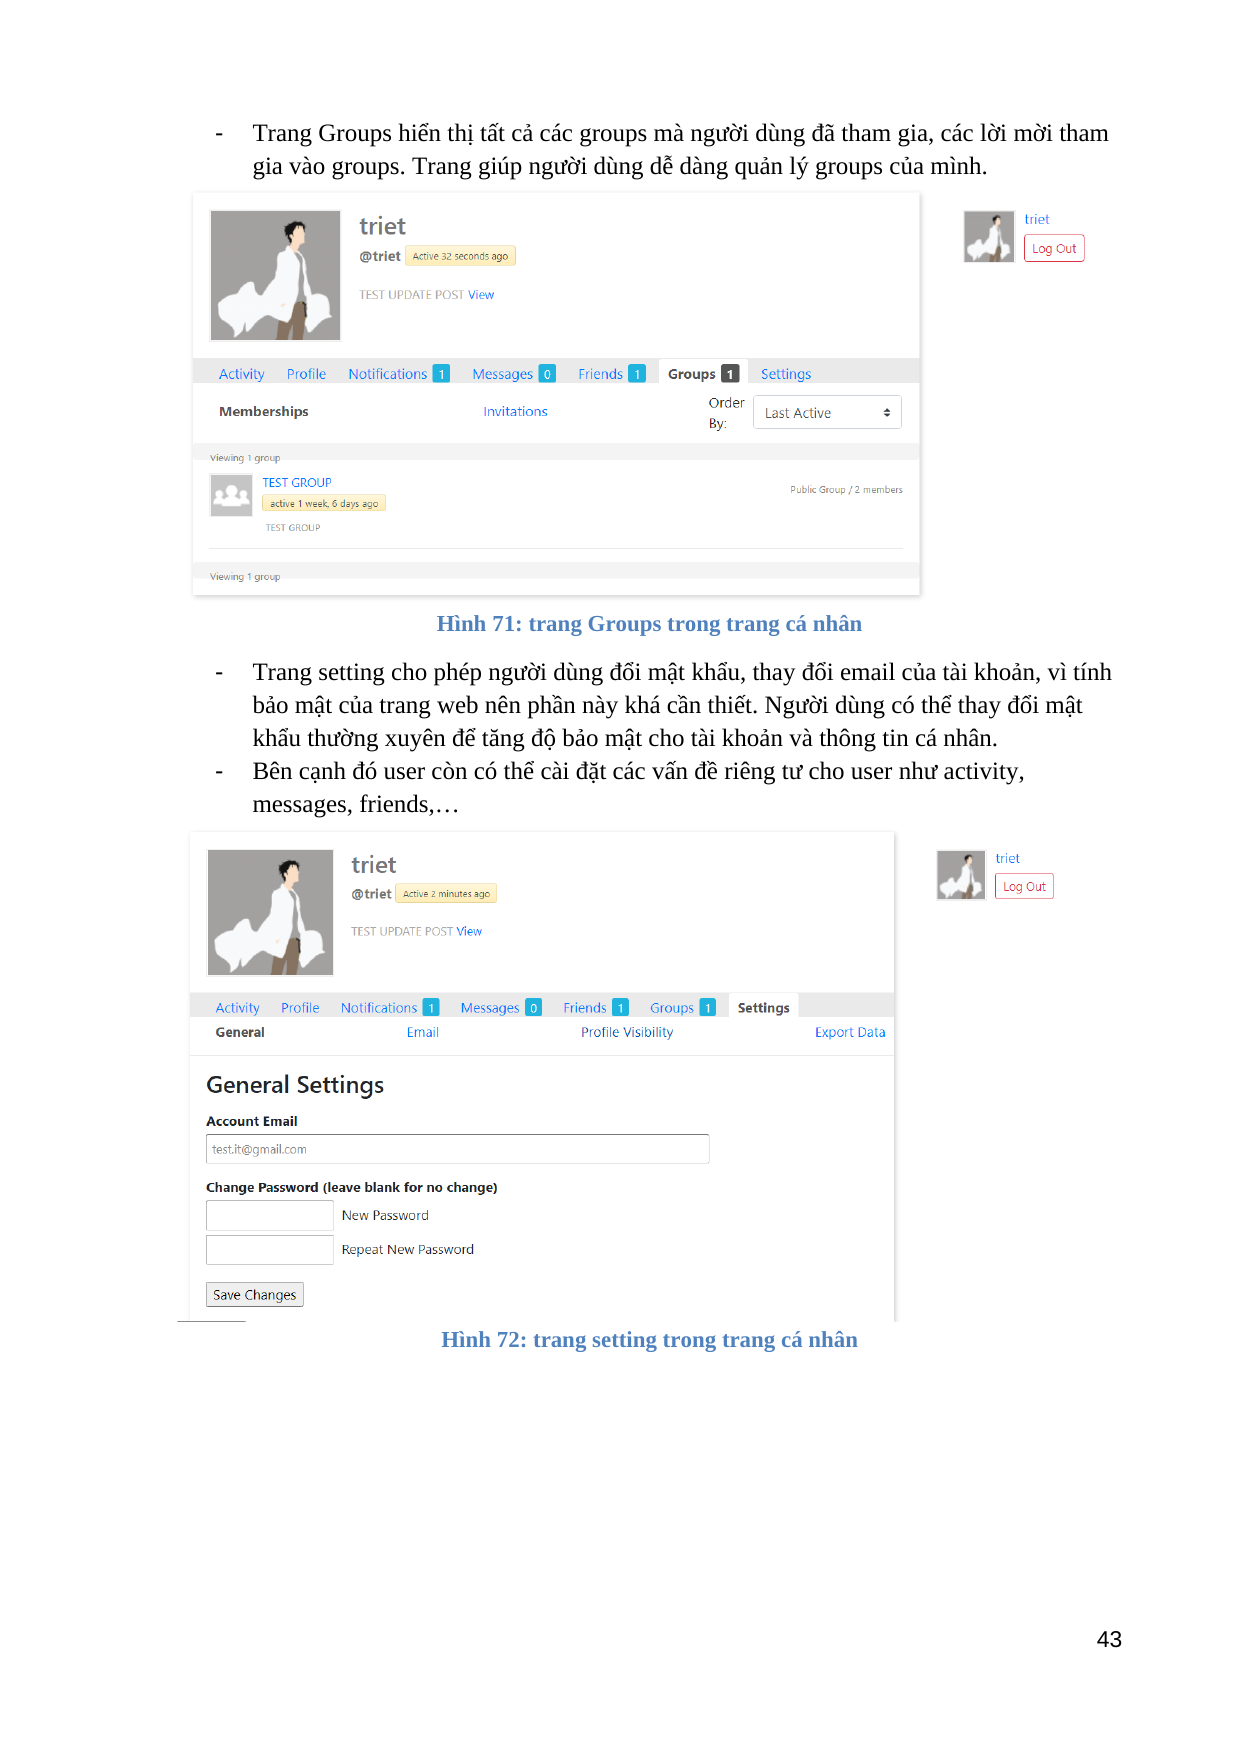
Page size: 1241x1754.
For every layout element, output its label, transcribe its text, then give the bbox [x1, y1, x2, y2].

text Hình 72: trang setting trong trang cá nhân [177, 1326, 1122, 1352]
picture [177, 184, 1123, 606]
text Hình 71: trang Groups trong trang cá nhân [177, 610, 1122, 636]
picture [177, 822, 1123, 1322]
list Trang Groups hiển thị tất cả các groups mà người dùng đã tham gia, các lời mời tham gia vào groups. Trang giúp người dùng dễ dàng quản lý groups của mình. [215, 118, 1122, 180]
list Bên cạnh đó user còn có thể cài đặt các vấn đề riêng tư cho user như activity, messages, friends,… [215, 756, 1122, 818]
list Trang setting cho phép người dùng đổi mật khẩu, thay đổi email của tài khoản, vì tính bảo mật của trang web nên phần này khá cần thiết. Người dùng có thể thay đổi mật khẩu thường xuyên để tăng độ bảo mật cho tài khoản và thông tin cá nhân. [215, 657, 1122, 752]
